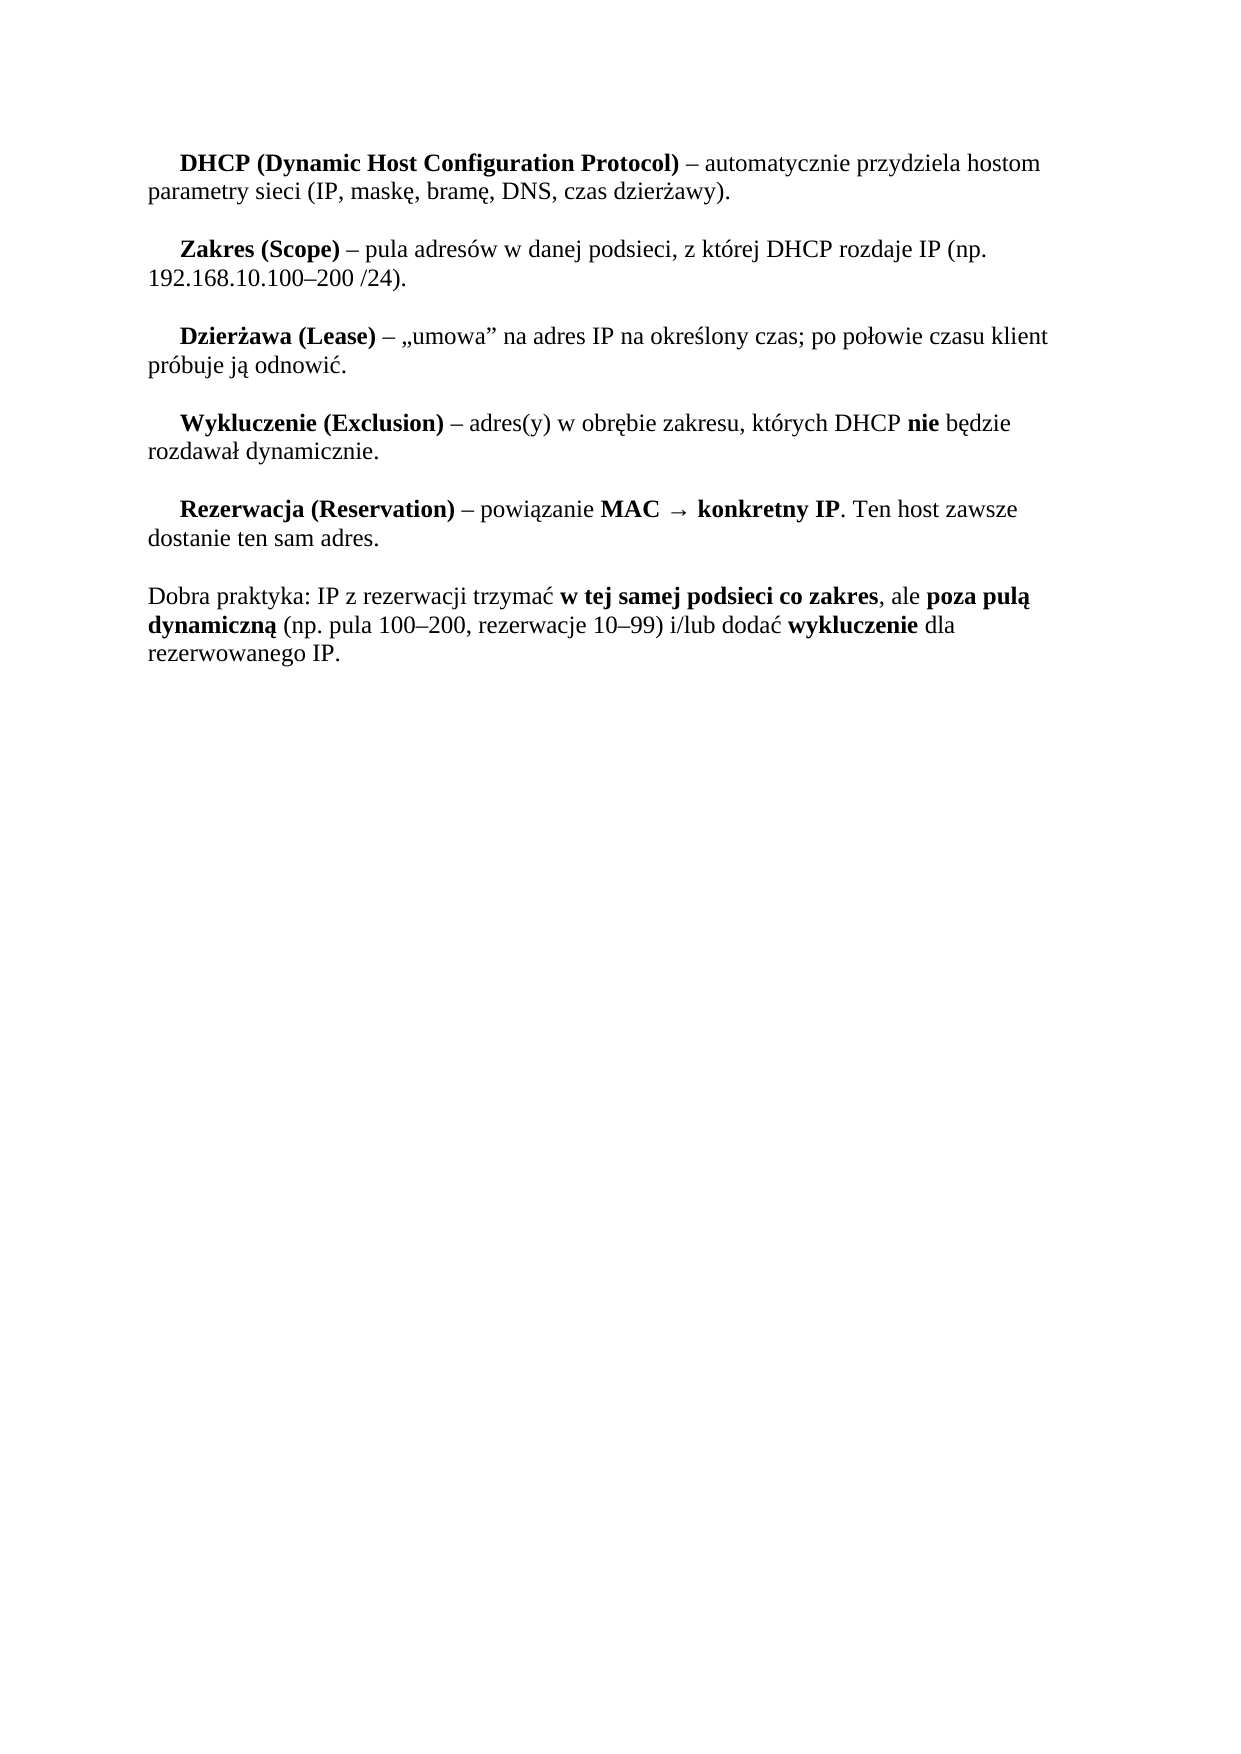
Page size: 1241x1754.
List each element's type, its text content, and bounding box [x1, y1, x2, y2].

text  DHCP (Dynamic Host Configuration Protocol) – automatycznie przydziela hostom parametry sieci (IP, maskę, bramę, DNS, czas dzierżawy). [148, 148, 1093, 205]
text  Dzierżawa (Lease) – „umowa” na adres IP na określony czas; po połowie czasu klient próbuje ją odnowić. [148, 321, 1093, 378]
text  Rezerwacja (Reservation) – powiązanie MAC → konkretny IP. Ten host zawsze dostanie ten sam adres. [148, 494, 1093, 552]
text  Wykluczenie (Exclusion) – adres(y) w obrębie zakresu, których DHCP nie będzie rozdawał dynamicznie. [148, 408, 1093, 465]
text Dobra praktyka: IP z rezerwacji trzymać w tej samej podsieci co zakres, ale poza pulą dynamiczną (np. pula 100–200, rezerwacje 10–99) i/lub dodać wykluczenie dla rezerwowanego IP. [148, 581, 1093, 667]
text  Zakres (Scope) – pula adresów w danej podsieci, z której DHCP rozdaje IP (np. 192.168.10.100–200 /24). [148, 234, 1093, 292]
